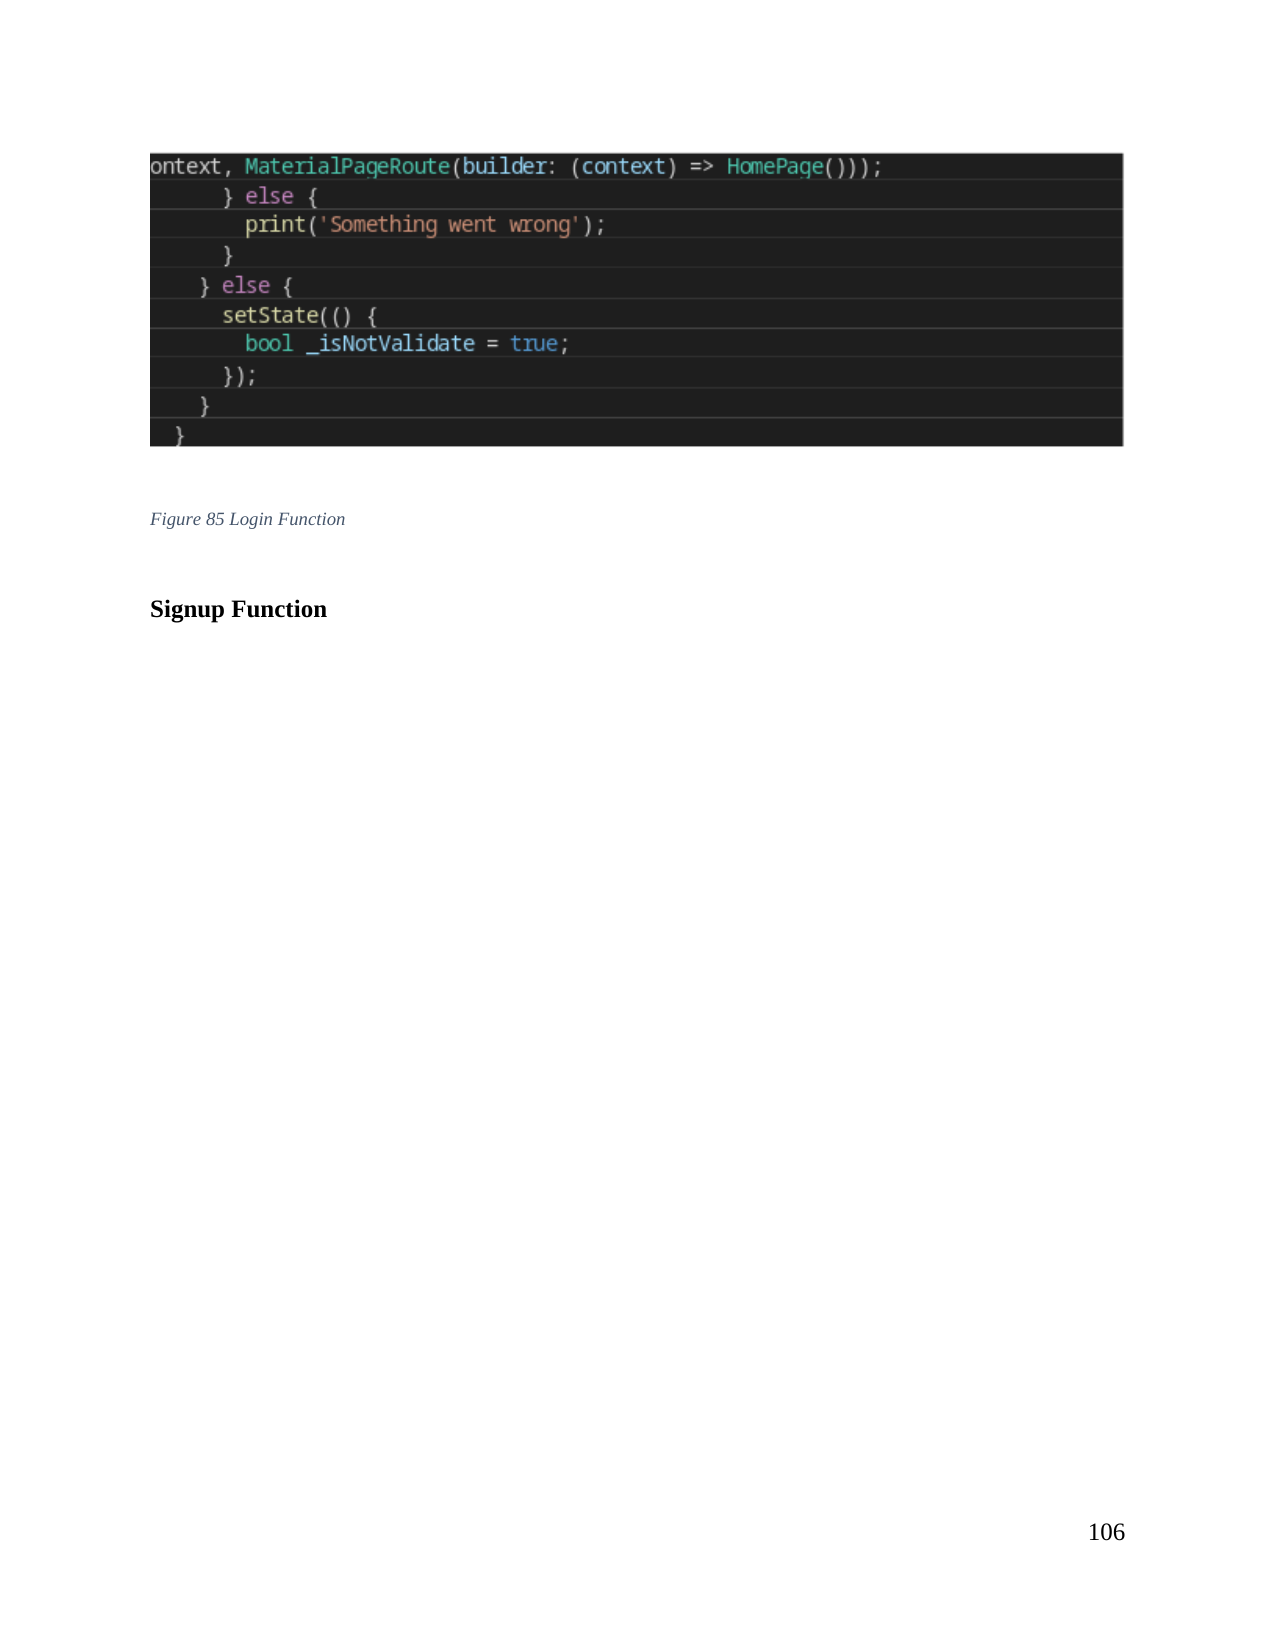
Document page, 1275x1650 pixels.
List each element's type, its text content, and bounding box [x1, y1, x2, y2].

text Signup Function [150, 594, 1125, 622]
